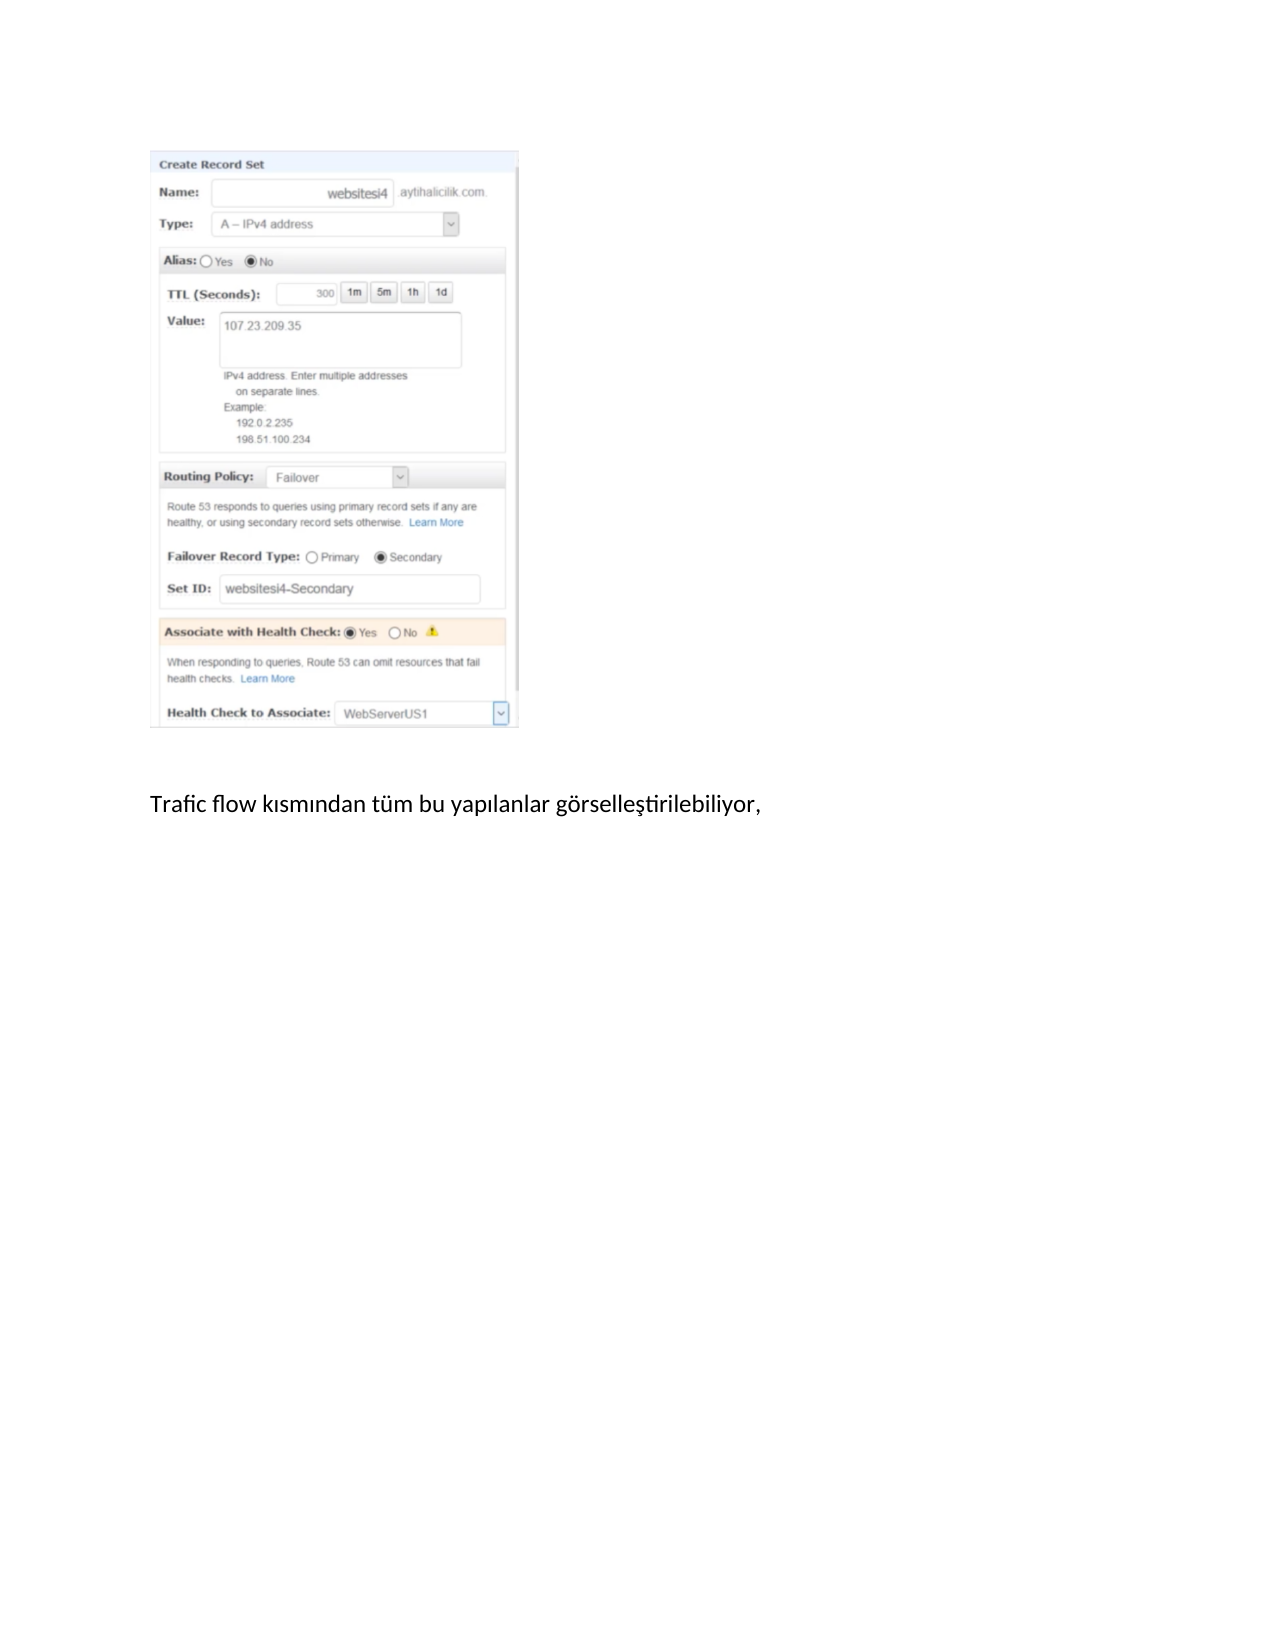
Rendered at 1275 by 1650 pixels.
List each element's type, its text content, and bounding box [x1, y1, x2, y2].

text Trafic flow kısmından tüm bu yapılanlar görselleştirilebiliyor, [150, 788, 1125, 819]
picture [150, 150, 519, 728]
